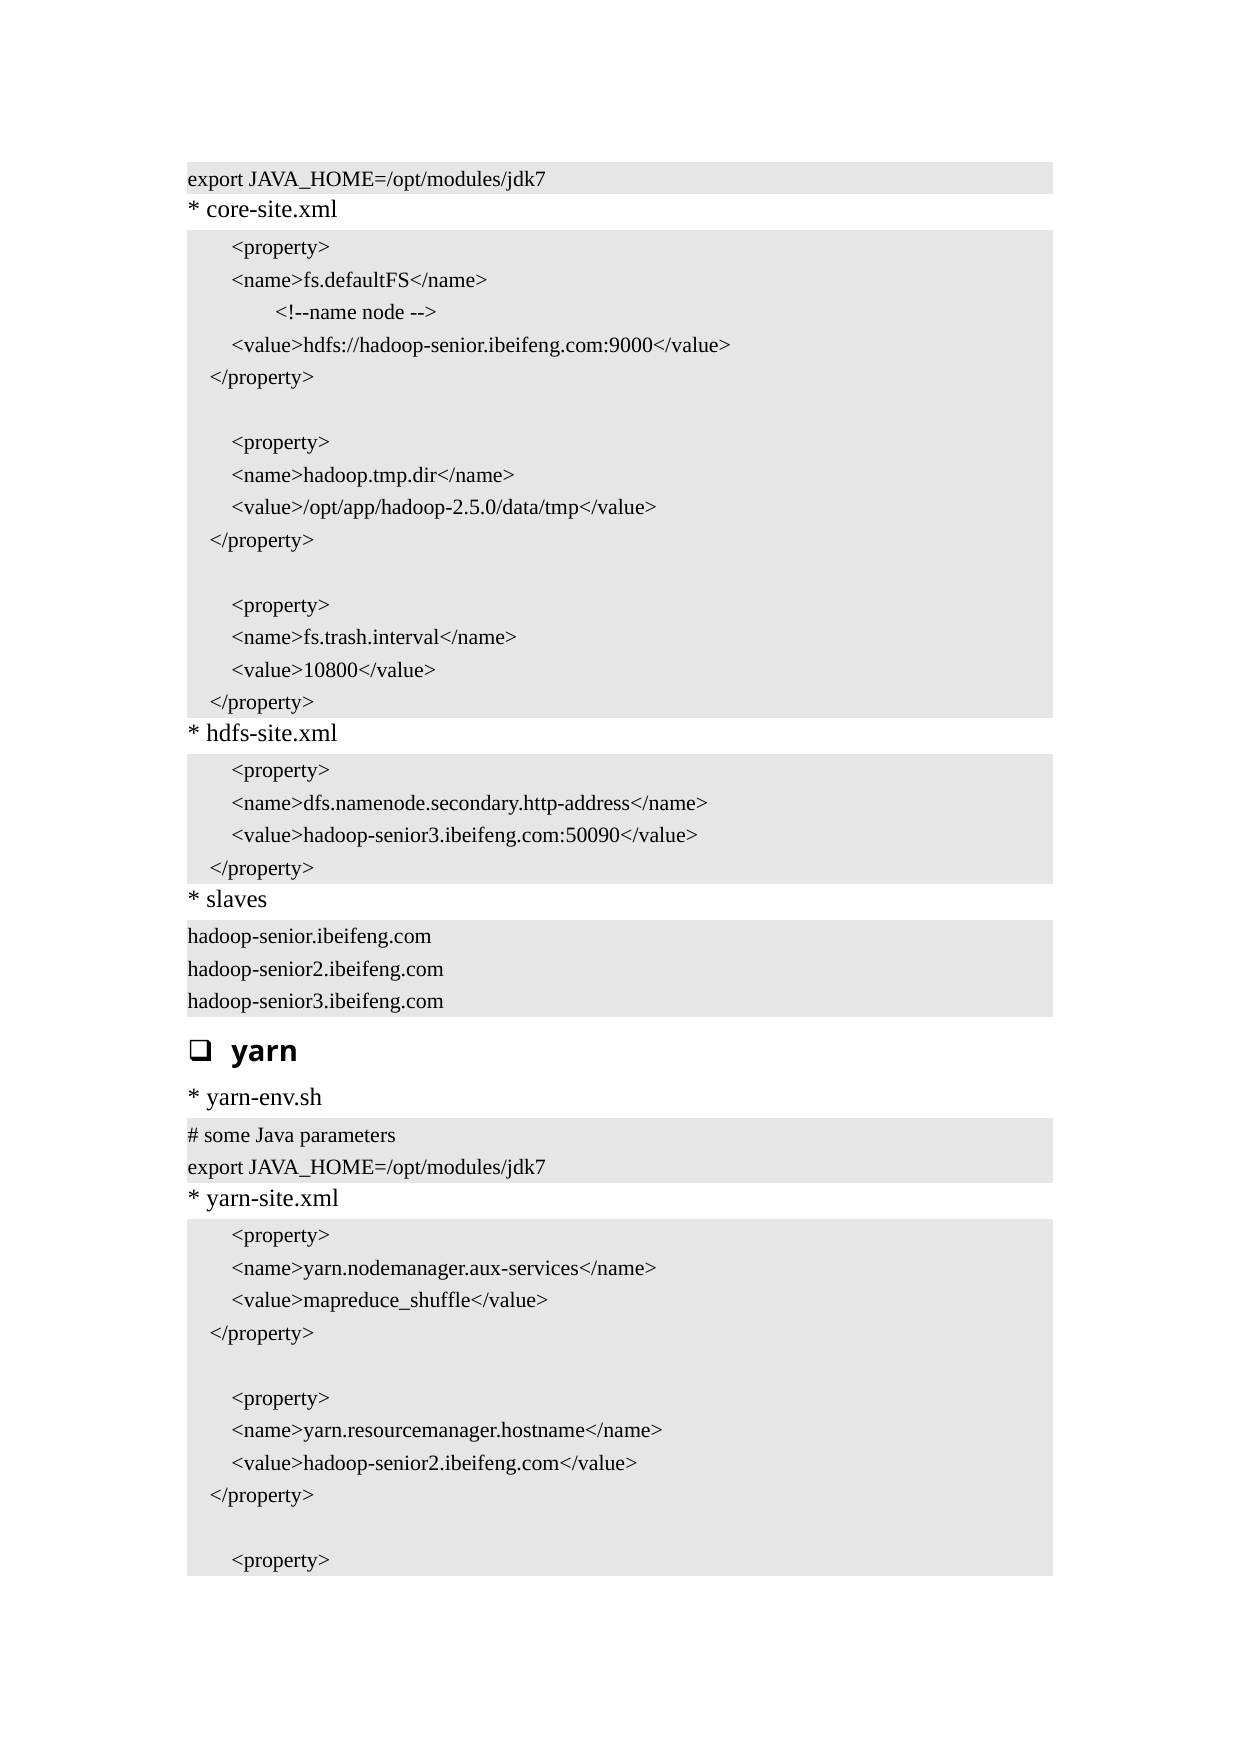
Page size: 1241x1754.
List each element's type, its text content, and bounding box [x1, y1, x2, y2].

text * slaves [187, 884, 1053, 913]
text * core-site.xml [187, 194, 1053, 223]
text </property> [187, 851, 1053, 884]
text <property> [187, 1219, 1053, 1251]
subtitle yarn [187, 1030, 1053, 1069]
text # some Java parameters [187, 1118, 1053, 1150]
text <name>hadoop.tmp.dir</name> [187, 458, 1053, 490]
text <name>fs.trash.interval</name> [187, 620, 1053, 653]
text export JAVA_HOME=/opt/modules/jdk7 [187, 162, 1053, 194]
text * yarn-site.xml [187, 1183, 1053, 1212]
text <value>hadoop-senior3.ibeifeng.com:50090</value> [187, 819, 1053, 851]
text <value>/opt/app/hadoop-2.5.0/data/tmp</value> [187, 490, 1053, 523]
text <value>10800</value> [187, 653, 1053, 685]
text export JAVA_HOME=/opt/modules/jdk7 [187, 1150, 1053, 1183]
text <value>hdfs://hadoop-senior.ibeifeng.com:9000</value> [187, 328, 1053, 360]
text <name>fs.defaultFS</name> [187, 263, 1053, 295]
text </property> [187, 1316, 1053, 1349]
text <property> [187, 425, 1053, 458]
text <property> [187, 230, 1053, 263]
text <property> [187, 1381, 1053, 1414]
text <name>yarn.resourcemanager.hostname</name> [187, 1414, 1053, 1446]
text <name>dfs.namenode.secondary.http-address</name> [187, 786, 1053, 819]
text </property> [187, 685, 1053, 718]
text <name>yarn.nodemanager.aux-services</name> [187, 1251, 1053, 1284]
text <!--name node --> [187, 295, 1053, 328]
text </property> [187, 523, 1053, 555]
text <value>hadoop-senior2.ibeifeng.com</value> [187, 1446, 1053, 1479]
text <value>mapreduce_shuffle</value> [187, 1284, 1053, 1316]
text </property> [187, 360, 1053, 393]
text </property> [187, 1479, 1053, 1511]
text * yarn-env.sh [187, 1082, 1053, 1111]
text <property> [187, 1544, 1053, 1576]
text hadoop-senior.ibeifeng.com [187, 920, 1053, 952]
text <property> [187, 588, 1053, 620]
text hadoop-senior3.ibeifeng.com [187, 985, 1053, 1017]
text <property> [187, 754, 1053, 786]
text hadoop-senior2.ibeifeng.com [187, 952, 1053, 985]
text * hdfs-site.xml [187, 718, 1053, 747]
